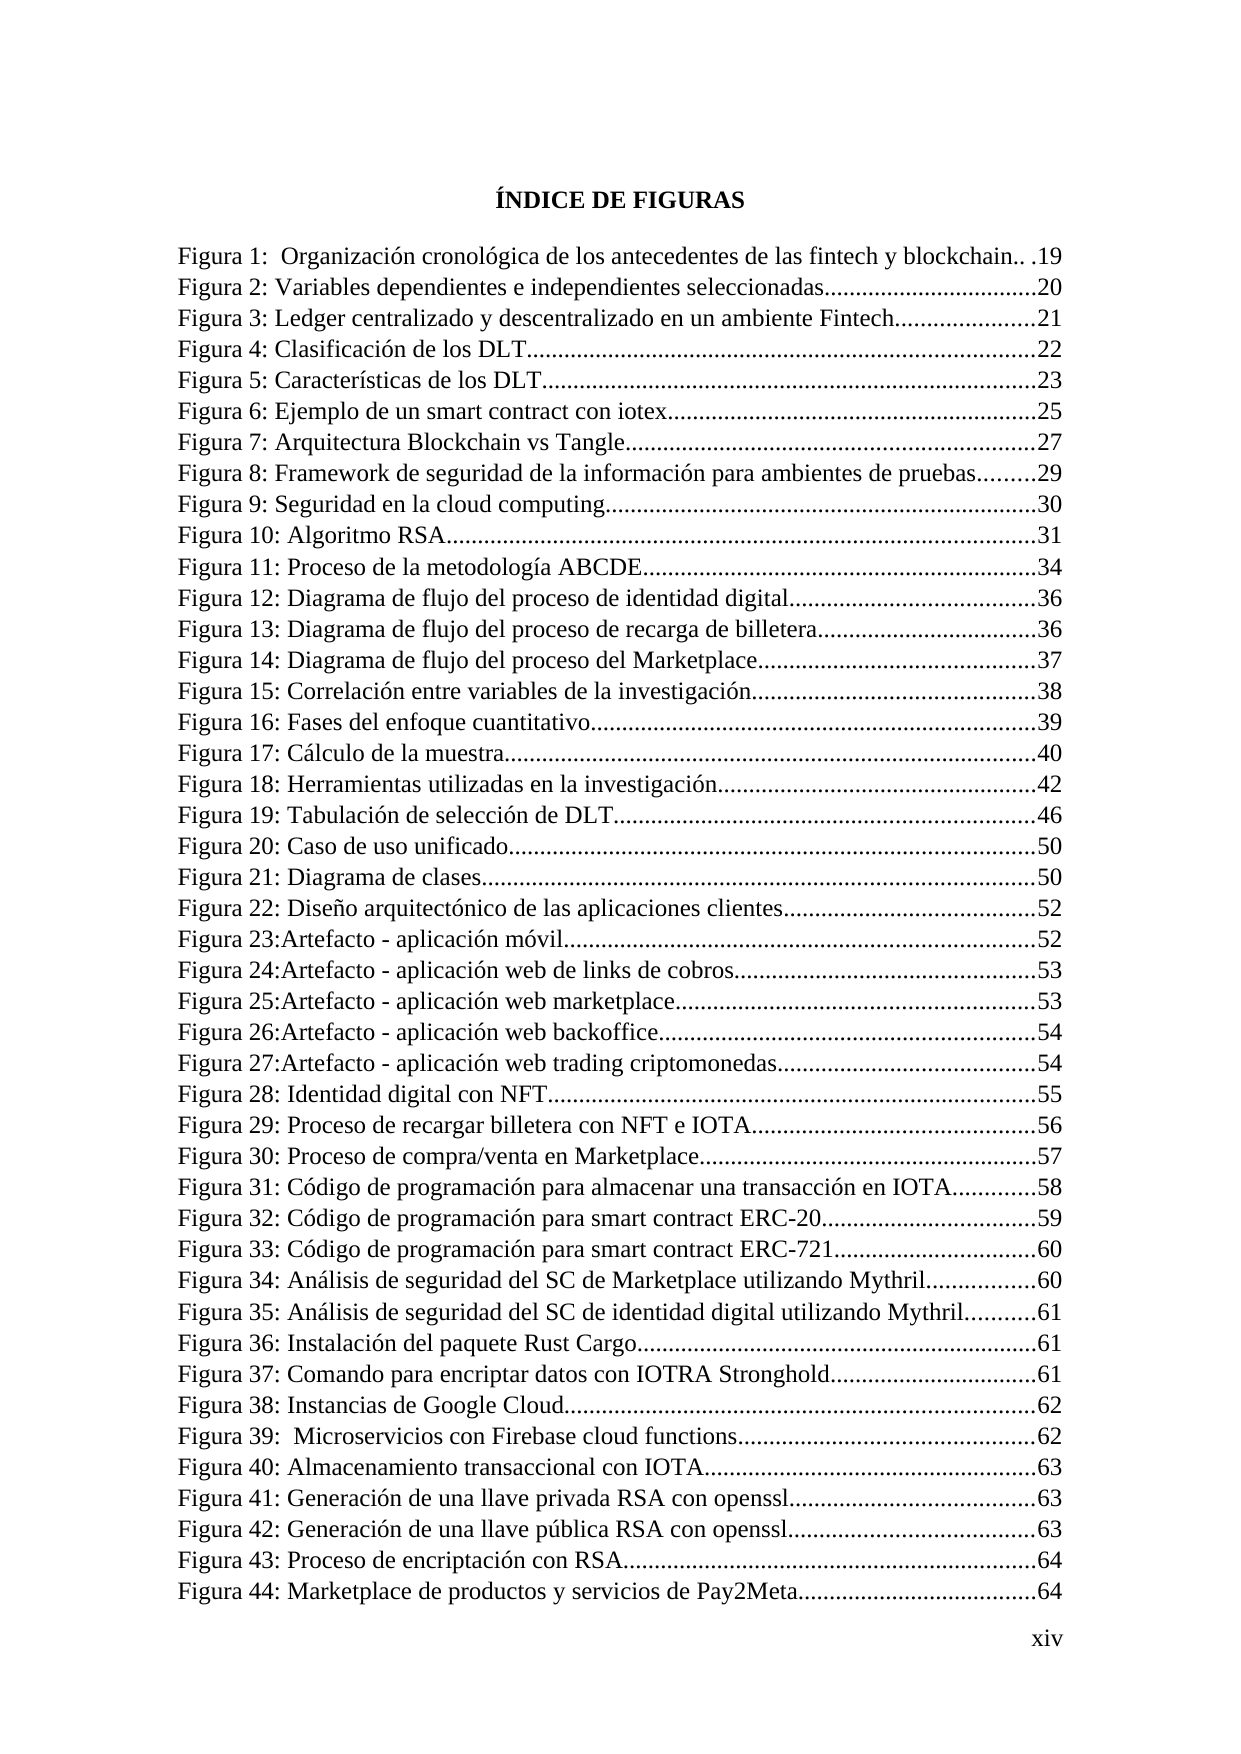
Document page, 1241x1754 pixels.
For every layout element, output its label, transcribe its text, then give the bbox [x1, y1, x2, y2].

text Figura 37: Comando para encriptar datos con IOTRA Stronghold 61 [177, 1359, 1063, 1387]
text Figura 24:Artefacto - aplicación web de links de cobros 53 [177, 955, 1063, 984]
text Figura 26:Artefacto - aplicación web backoffice 54 [177, 1017, 1063, 1046]
text Figura 16: Fases del enfoque cuantitativo 39 [177, 707, 1063, 736]
text Figura 25:Artefacto - aplicación web marketplace 53 [177, 986, 1063, 1015]
text Figura 10: Algoritmo RSA 31 [177, 521, 1063, 549]
text Figura 14: Diagrama de flujo del proceso del Marketplace 37 [177, 645, 1063, 673]
text Figura 18: Herramientas utilizadas en la investigación 42 [177, 769, 1063, 798]
text Figura 12: Diagrama de flujo del proceso de identidad digital 36 [177, 583, 1063, 611]
text Figura 39: Microservicios con Firebase cloud functions 62 [177, 1421, 1063, 1449]
text Figura 23:Artefacto - aplicación móvil 52 [177, 924, 1063, 953]
text Figura 38: Instancias de Google Cloud 62 [177, 1390, 1063, 1418]
text ÍNDICE DE FIGURAS [177, 185, 1063, 214]
text Figura 31: Código de programación para almacenar una transacción en IOTA 58 [177, 1172, 1063, 1201]
text Figura 36: Instalación del paquete Rust Cargo 61 [177, 1328, 1063, 1356]
text Figura 17: Cálculo de la muestra 40 [177, 738, 1063, 767]
text Figura 34: Análisis de seguridad del SC de Marketplace utilizando Mythril 60 [177, 1266, 1063, 1294]
text Figura 41: Generación de una llave privada RSA con openssl 63 [177, 1483, 1063, 1512]
text Figura 42: Generación de una llave pública RSA con openssl 63 [177, 1514, 1063, 1543]
text Figura 40: Almacenamiento transaccional con IOTA 63 [177, 1452, 1063, 1481]
text Figura 5: Características de los DLT 23 [177, 365, 1063, 394]
text Figura 4: Clasificación de los DLT 22 [177, 334, 1063, 363]
text Figura 21: Diagrama de clases 50 [177, 862, 1063, 891]
text Figura 15: Correlación entre variables de la investigación 38 [177, 676, 1063, 704]
text Figura 7: Arquitectura Blockchain vs Tangle 27 [177, 427, 1063, 456]
text Figura 2: Variables dependientes e independientes seleccionadas 20 [177, 272, 1063, 301]
text Figura 22: Diseño arquitectónico de las aplicaciones clientes 52 [177, 893, 1063, 922]
text Figura 9: Seguridad en la cloud computing 30 [177, 489, 1063, 518]
text Figura 1: Organización cronológica de los antecedentes de las fintech y blockchain. 19 [177, 241, 1063, 270]
text Figura 43: Proceso de encriptación con RSA 64 [177, 1545, 1063, 1574]
text Figura 8: Framework de seguridad de la información para ambientes de pruebas 29 [177, 458, 1063, 487]
text Figura 35: Análisis de seguridad del SC de identidad digital utilizando Mythril 61 [177, 1297, 1063, 1325]
text Figura 44: Marketplace de productos y servicios de Pay2Meta 64 [177, 1576, 1063, 1605]
text Figura 32: Código de programación para smart contract ERC-20 59 [177, 1203, 1063, 1232]
text Figura 27:Artefacto - aplicación web trading criptomonedas 54 [177, 1048, 1063, 1077]
text Figura 30: Proceso de compra/venta en Marketplace 57 [177, 1141, 1063, 1170]
text Figura 28: Identidad digital con NFT 55 [177, 1079, 1063, 1108]
text Figura 6: Ejemplo de un smart contract con iotex 25 [177, 396, 1063, 425]
text Figura 20: Caso de uso unificado 50 [177, 831, 1063, 860]
text Figura 11: Proceso de la metodología ABCDE 34 [177, 552, 1063, 580]
text Figura 3: Ledger centralizado y descentralizado en un ambiente Fintech 21 [177, 303, 1063, 332]
text Figura 33: Código de programación para smart contract ERC-721 60 [177, 1234, 1063, 1263]
text Figura 13: Diagrama de flujo del proceso de recarga de billetera 36 [177, 614, 1063, 642]
text Figura 19: Tabulación de selección de DLT 46 [177, 800, 1063, 829]
text Figura 29: Proceso de recargar billetera con NFT e IOTA 56 [177, 1110, 1063, 1139]
